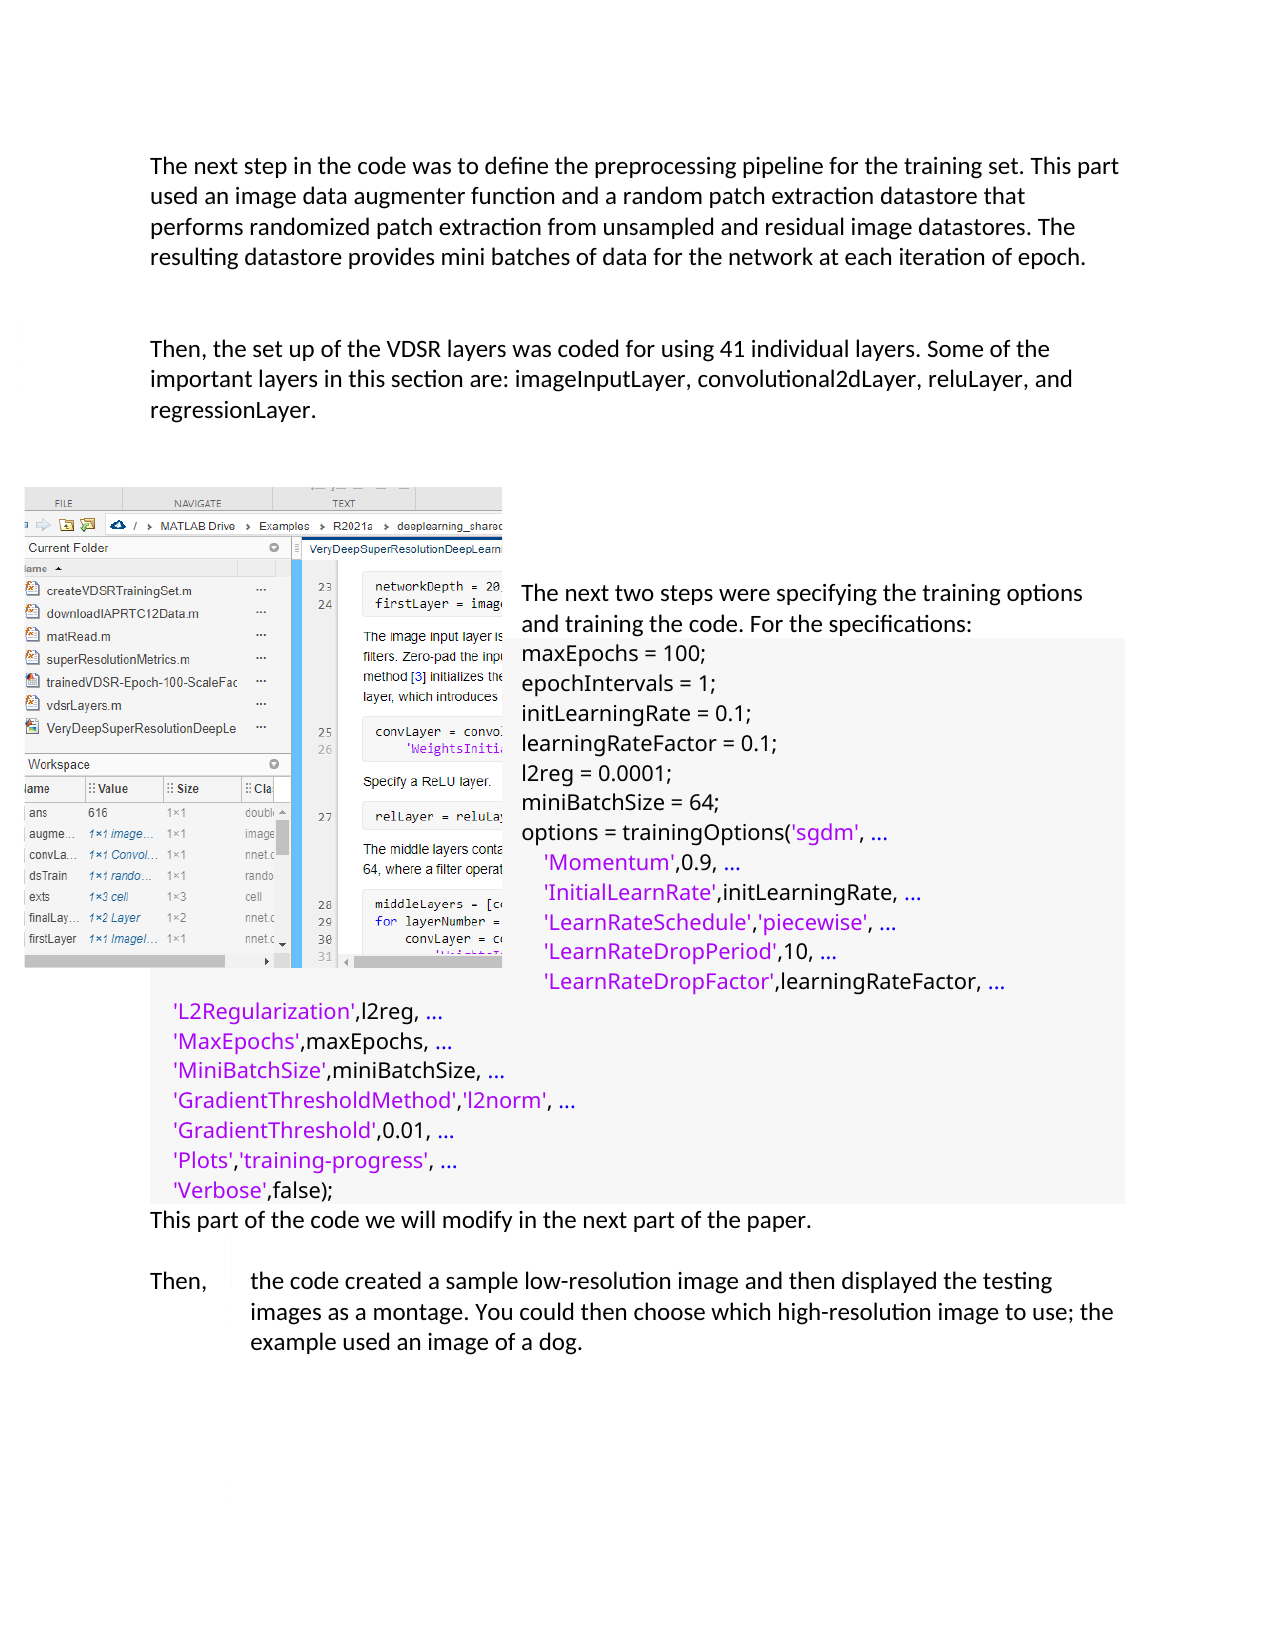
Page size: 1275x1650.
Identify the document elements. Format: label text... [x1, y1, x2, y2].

text 'LearnRateSchedule','piecewise', ... [502, 906, 1125, 936]
text Then, the set up of the VDSR layers was coded for using 41 individual layers. Some of the important layers in this section are: imageInputLayer, convolutional2dLayer, reluLayer, and regressionLayer. [150, 333, 1125, 425]
text learningRateFactor = 0.1; [502, 728, 1125, 757]
text miniBatchSize = 64; [502, 787, 1125, 817]
text 'GradientThreshold',0.01, ... [150, 1115, 1125, 1145]
text 'MaxEpochs',maxEpochs, ... [150, 1026, 1125, 1055]
text initLearningRate = 0.1; [502, 698, 1125, 728]
text 'LearnRateDropPeriod',10, ... [502, 936, 1125, 966]
text l2reg = 0.0001; [502, 757, 1125, 787]
text epochIntervals = 1; [502, 668, 1125, 698]
text The next step in the code was to define the preprocessing pipeline for the training set. This part used an image data augmenter function and a random patch extraction datastore that performs randomized patch extraction from unsampled and residual image datastores. The [150, 150, 1125, 242]
text This part of the code we will modify in the next part of the paper. [150, 1204, 1125, 1235]
text 'LearnRateDropFactor',learningRateFactor, ... [150, 966, 1125, 996]
text options = trainingOptions('sgdm', ... [502, 817, 1125, 847]
text 'InitialLearnRate',initLearningRate, ... [502, 877, 1125, 906]
text 'L2Regularization',l2reg, ... [150, 996, 1125, 1026]
text 'GradientThresholdMethod','l2norm', ... [150, 1085, 1125, 1115]
text The next two steps were specifying the training options and training the code. For the specifications: [502, 577, 1125, 638]
picture [24, 487, 502, 968]
text Then, the code created a sample low-resolution image and then displayed the testing images as a montage. You could then choose which high-resolution image to use; the example used an image of a dog. [232, 1265, 1125, 1357]
text maxEpochs = 100; [502, 638, 1125, 668]
text 'Verbose',false); [150, 1174, 1125, 1204]
text resulting datastore provides mini batches of data for the network at each iteration of epoch. [150, 242, 1125, 272]
text 'MiniBatchSize',miniBatchSize, ... [150, 1055, 1125, 1085]
text 'Plots','training-progress', ... [150, 1145, 1125, 1174]
text 'Momentum',0.9, ... [502, 847, 1125, 877]
